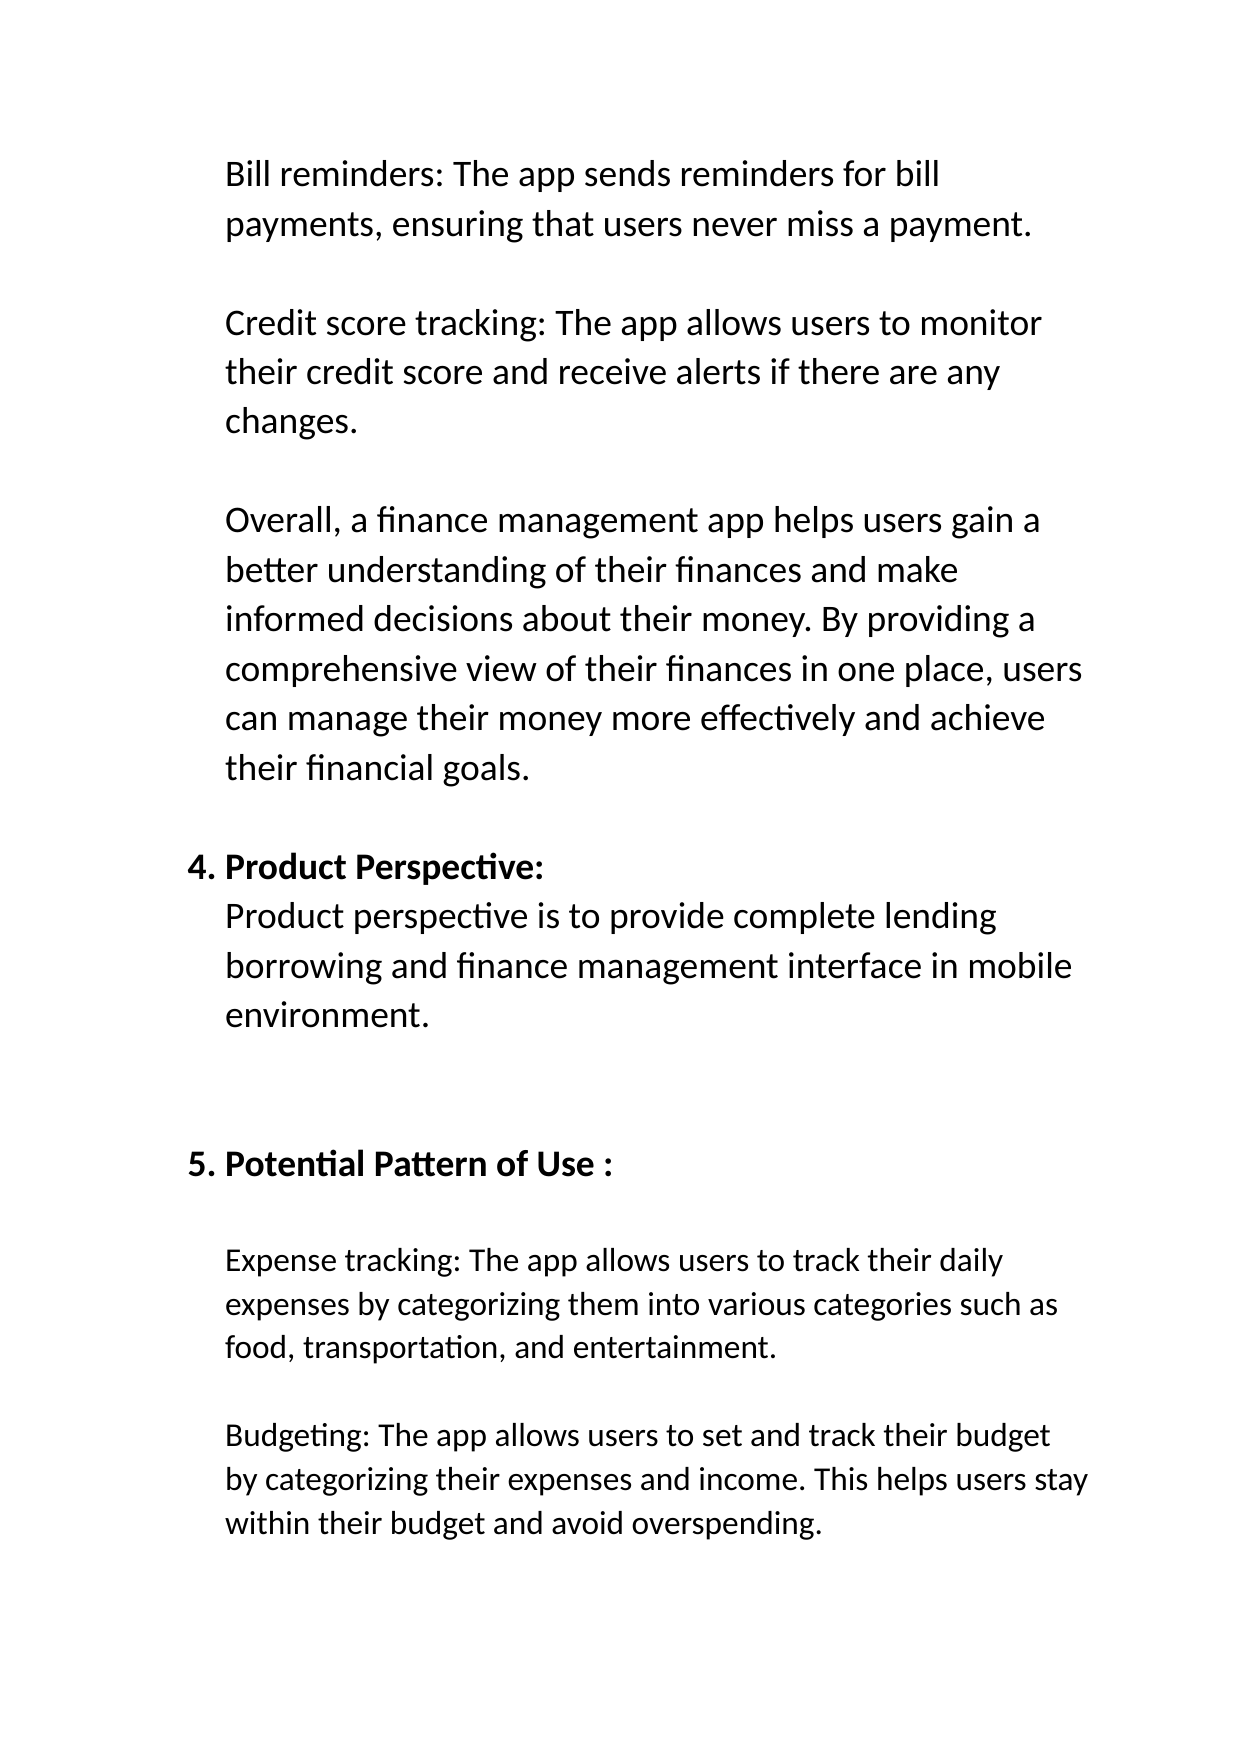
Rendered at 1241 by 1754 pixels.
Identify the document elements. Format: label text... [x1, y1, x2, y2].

list Product perspective is to provide complete lending borrowing and finance management interface in mobile environment. [225, 892, 1090, 1037]
list Bill reminders: The app sends reminders for bill payments, ensuring that users never miss a payment. [225, 150, 1090, 245]
list Expense tracking: The app allows users to track their daily expenses by categorizing them into various categories such as food, transportation, and entertainment. [225, 1238, 1090, 1367]
list Potential Pattern of Use : [187, 1139, 1090, 1185]
list Overall, a finance management app helps users gain a better understanding of their finances and make informed decisions about their money. By providing a comprehensive view of their finances in one place, users can manage their money more effectively and achieve their financial goals. [225, 496, 1090, 789]
list Product Perspective: [187, 843, 1090, 888]
list Credit score tracking: The app allows users to monitor their credit score and receive alerts if there are any changes. [225, 298, 1090, 443]
list Budgeting: The app allows users to set and track their budget by categorizing their expenses and income. This helps users stay within their budget and avoid overspending. [225, 1414, 1090, 1543]
